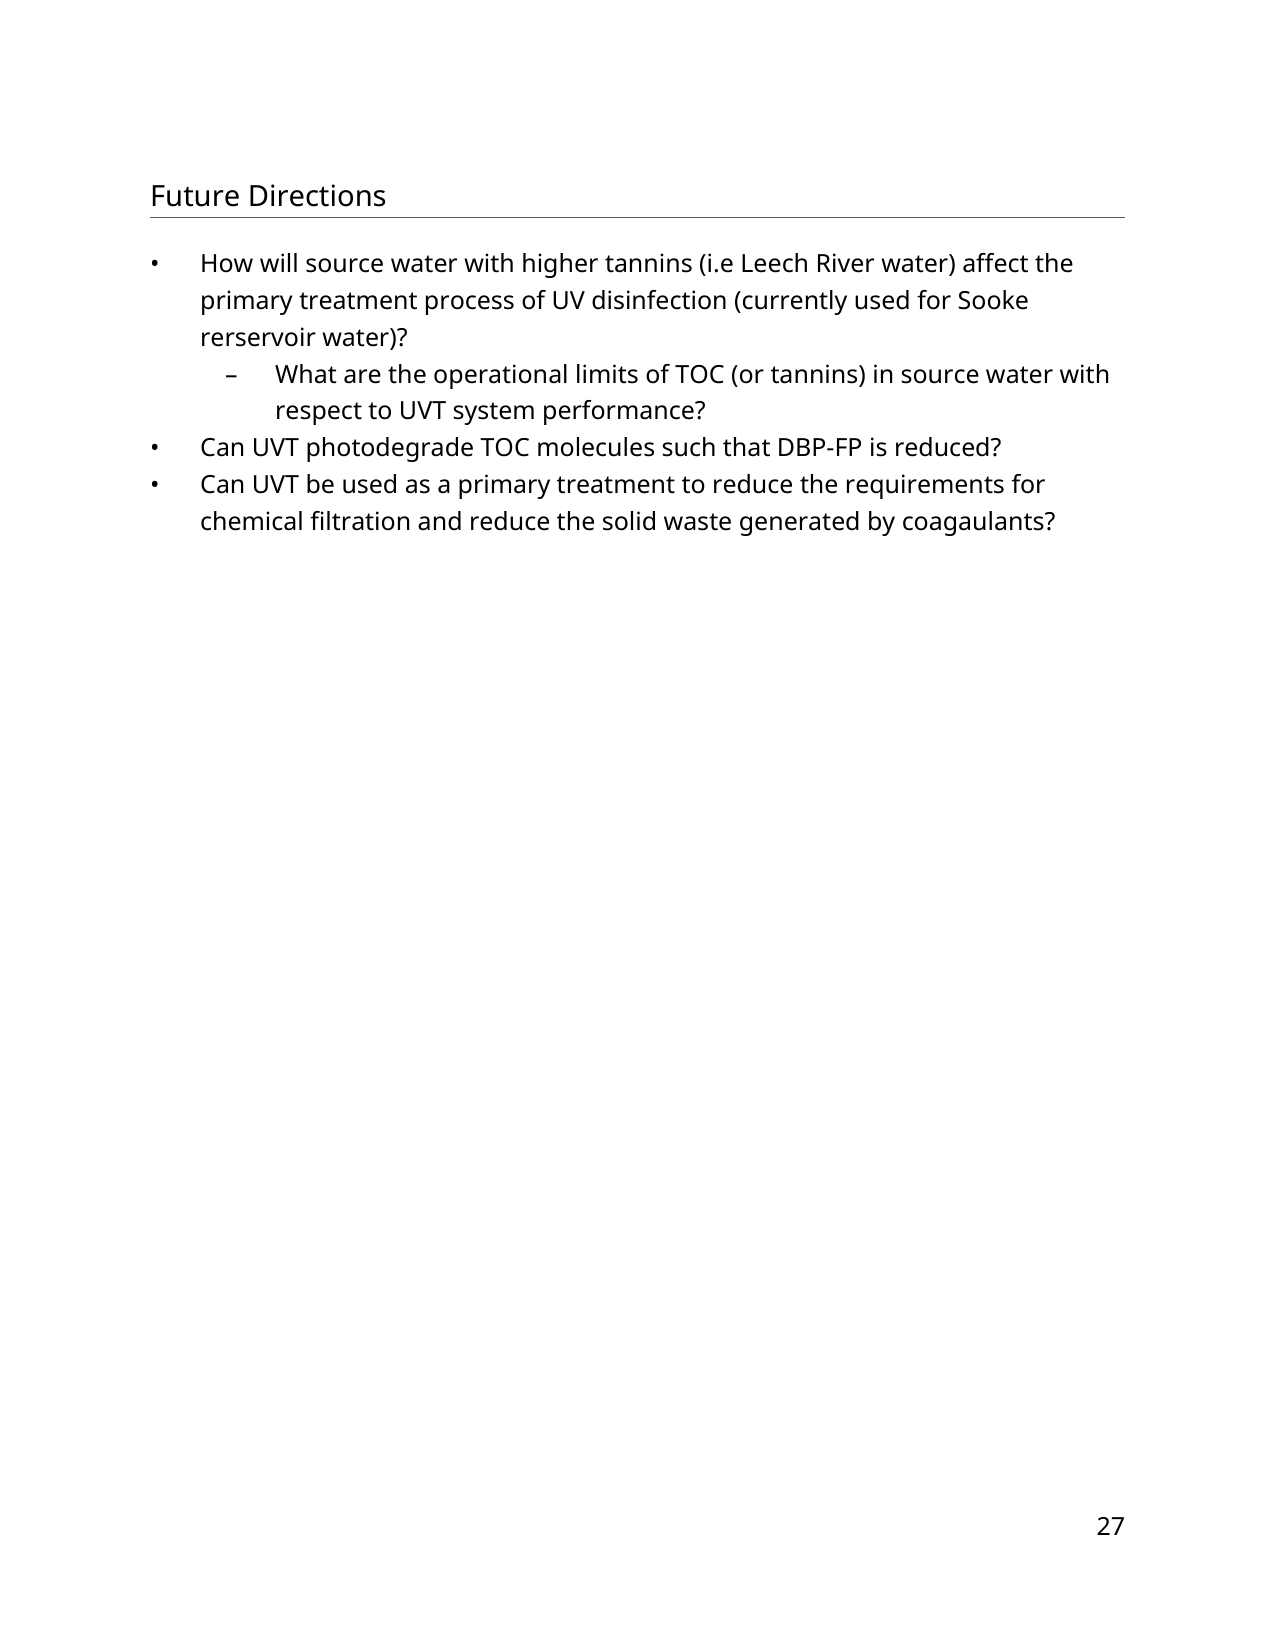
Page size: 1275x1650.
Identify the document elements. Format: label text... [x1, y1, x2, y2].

subtitle Future Directions [150, 175, 1125, 217]
list Can UVT photodegrade TOC molecules such that DBP-FP is reduced? [150, 430, 1125, 464]
list Can UVT be used as a primary treatment to reduce the requirements for chemical filtration and reduce the solid waste generated by coagaulants? [150, 467, 1125, 537]
list How will source water with higher tannins (i.e Leech River water) affect the primary treatment process of UV disinfection (currently used for Sooke rerservoir water)? [150, 246, 1125, 353]
list What are the operational limits of TOC (or tannins) in source water with respect to UVT system performance? [225, 356, 1125, 427]
